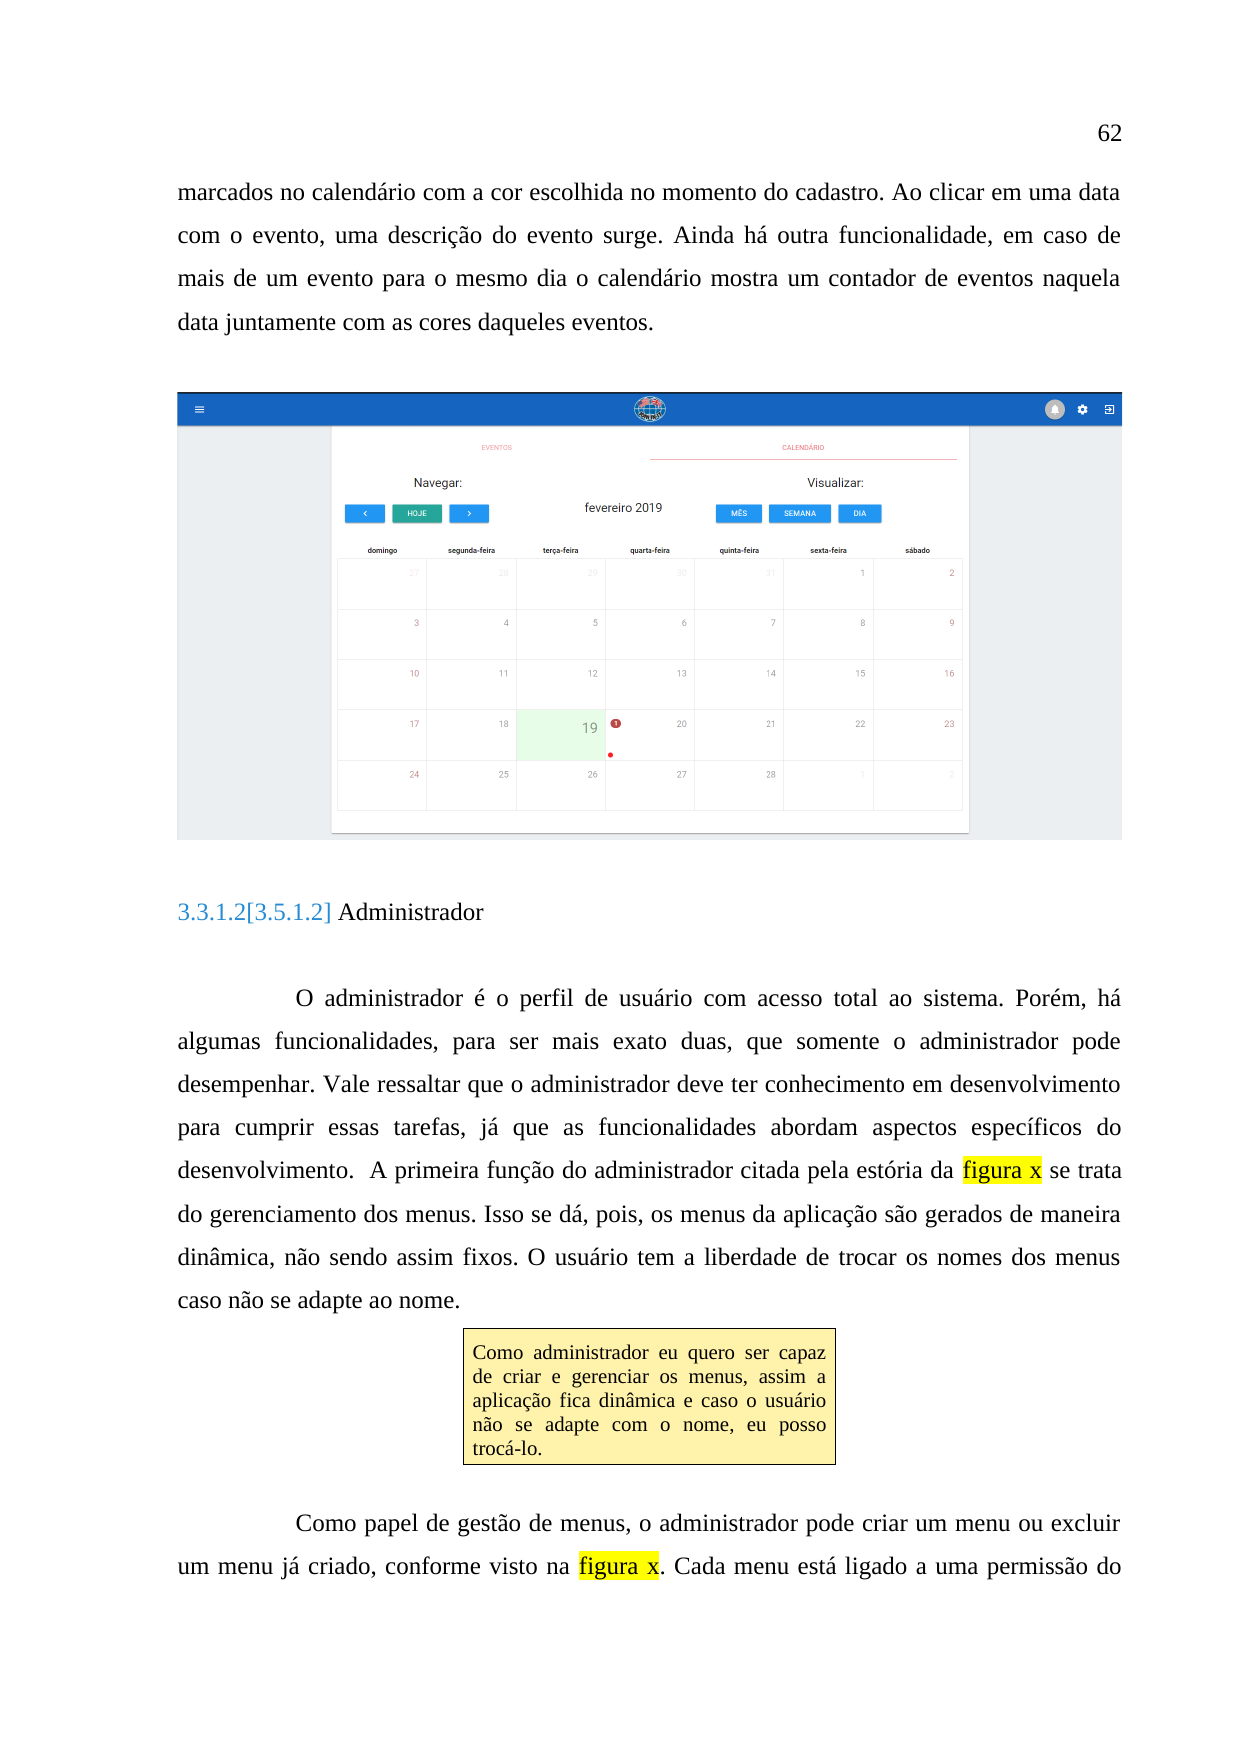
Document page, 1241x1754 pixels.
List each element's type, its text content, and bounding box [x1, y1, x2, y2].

picture [177, 392, 1123, 840]
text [177, 1508, 1122, 1580]
text Como administrador eu quero ser capaz de criar e gerenciar os menus, assim a aplicação fica dinâmica e caso o usuário não se adapte com o nome, eu posso trocá-lo. [464, 1329, 835, 1464]
subtitle Administrador [177, 897, 1122, 926]
text O administrador é o perfil de usuário com acesso total ao sistema. Porém, há algumas funcionalidades, para ser mais exato duas, que somente o administrador pode desempenhar. Vale ressaltar que o administrador deve ter conhecimento em desenvolvimento para cumprir essas tarefas, já que as funcionalidades abordam aspectos específicos do desenvolvimento. A primeira função do administrador citada pela estória da figura x se trata do gerenciamento dos menus. Isso se dá, pois, os menus da aplicação são gerados de maneira dinâmica, não sendo assim fixos. O usuário tem a liberdade de trocar os nomes dos menus caso não se adapte ao nome. [177, 983, 1122, 1314]
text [177, 177, 1122, 335]
